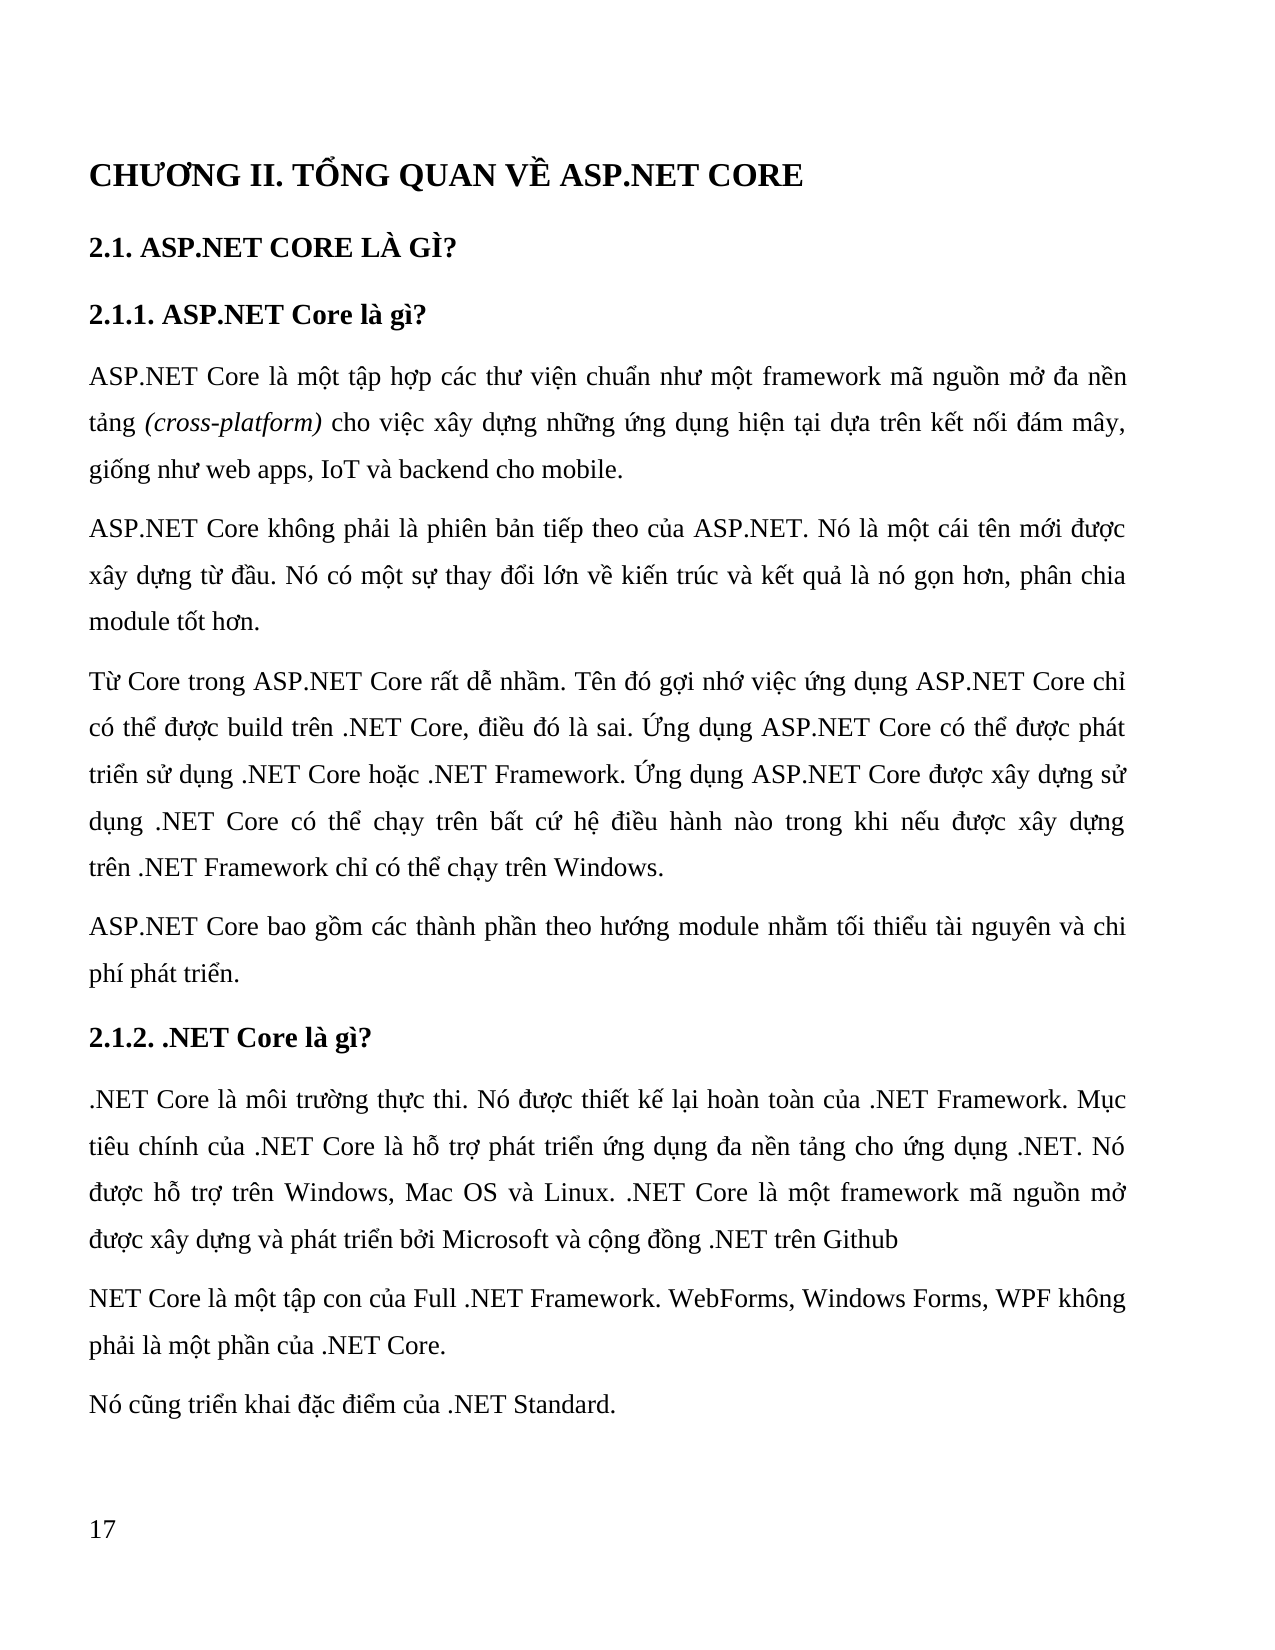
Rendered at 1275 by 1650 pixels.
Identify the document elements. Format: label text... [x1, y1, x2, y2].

text ASP.NET Core không phải là phiên bản tiếp theo của ASP.NET. Nó là một cái tên mới được xây dựng từ đầu. Nó có một sự thay đổi lớn về kiến trúc và kết quả là nó gọn hơn, phân chia module tốt hơn. [89, 512, 1127, 637]
subtitle 2.1. ASP.NET Core là gì? [89, 230, 1127, 263]
subtitle Chương II. Tổng quan về ASP.NET Core [89, 156, 1127, 194]
text ASP.NET Core bao gồm các thành phần theo hướng module nhằm tối thiểu tài nguyên và chi phí phát triển. [89, 910, 1127, 988]
text .NET Core là môi trường thực thi. Nó được thiết kế lại hoàn toàn của .NET Framework. Mục tiêu chính của .NET Core là hỗ trợ phát triển ứng dụng đa nền tảng cho ứng dụng .NET. Nó được hỗ trợ trên Windows, Mac OS và Linux. .NET Core là một framework mã nguồn mở được xây dựng và phát triển bởi Microsoft và cộng đồng .NET trên Github [89, 1083, 1127, 1254]
text Nó cũng triển khai đặc điểm của .NET Standard. [89, 1388, 1127, 1419]
text NET Core là một tập con của Full .NET Framework. WebForms, Windows Forms, WPF không phải là một phần của .NET Core. [89, 1282, 1127, 1360]
subtitle 2.1.2. .NET Core là gì? [89, 1020, 1127, 1054]
text Từ Core trong ASP.NET Core rất dễ nhầm. Tên đó gợi nhớ việc ứng dụng ASP.NET Core chỉ có thể được build trên .NET Core, điều đó là sai. Ứng dụng ASP.NET Core có thể được phát triển sử dụng .NET Core hoặc .NET Framework. Ứng dụng ASP.NET Core được xây dựng sử dụng .NET Core có thể chạy trên bất cứ hệ điều hành nào trong khi nếu được xây dựng trên .NET Framework chỉ có thể chạy trên Windows. [89, 664, 1127, 882]
text ASP.NET Core là một tập hợp các thư viện chuẩn như một framework mã nguồn mở đa nền tảng (cross-platform) cho việc xây dựng những ứng dụng hiện tại dựa trên kết nối đám mây, giống như web apps, IoT và backend cho mobile. [89, 359, 1127, 484]
subtitle 2.1.1. ASP.NET Core là gì? [89, 297, 1127, 330]
